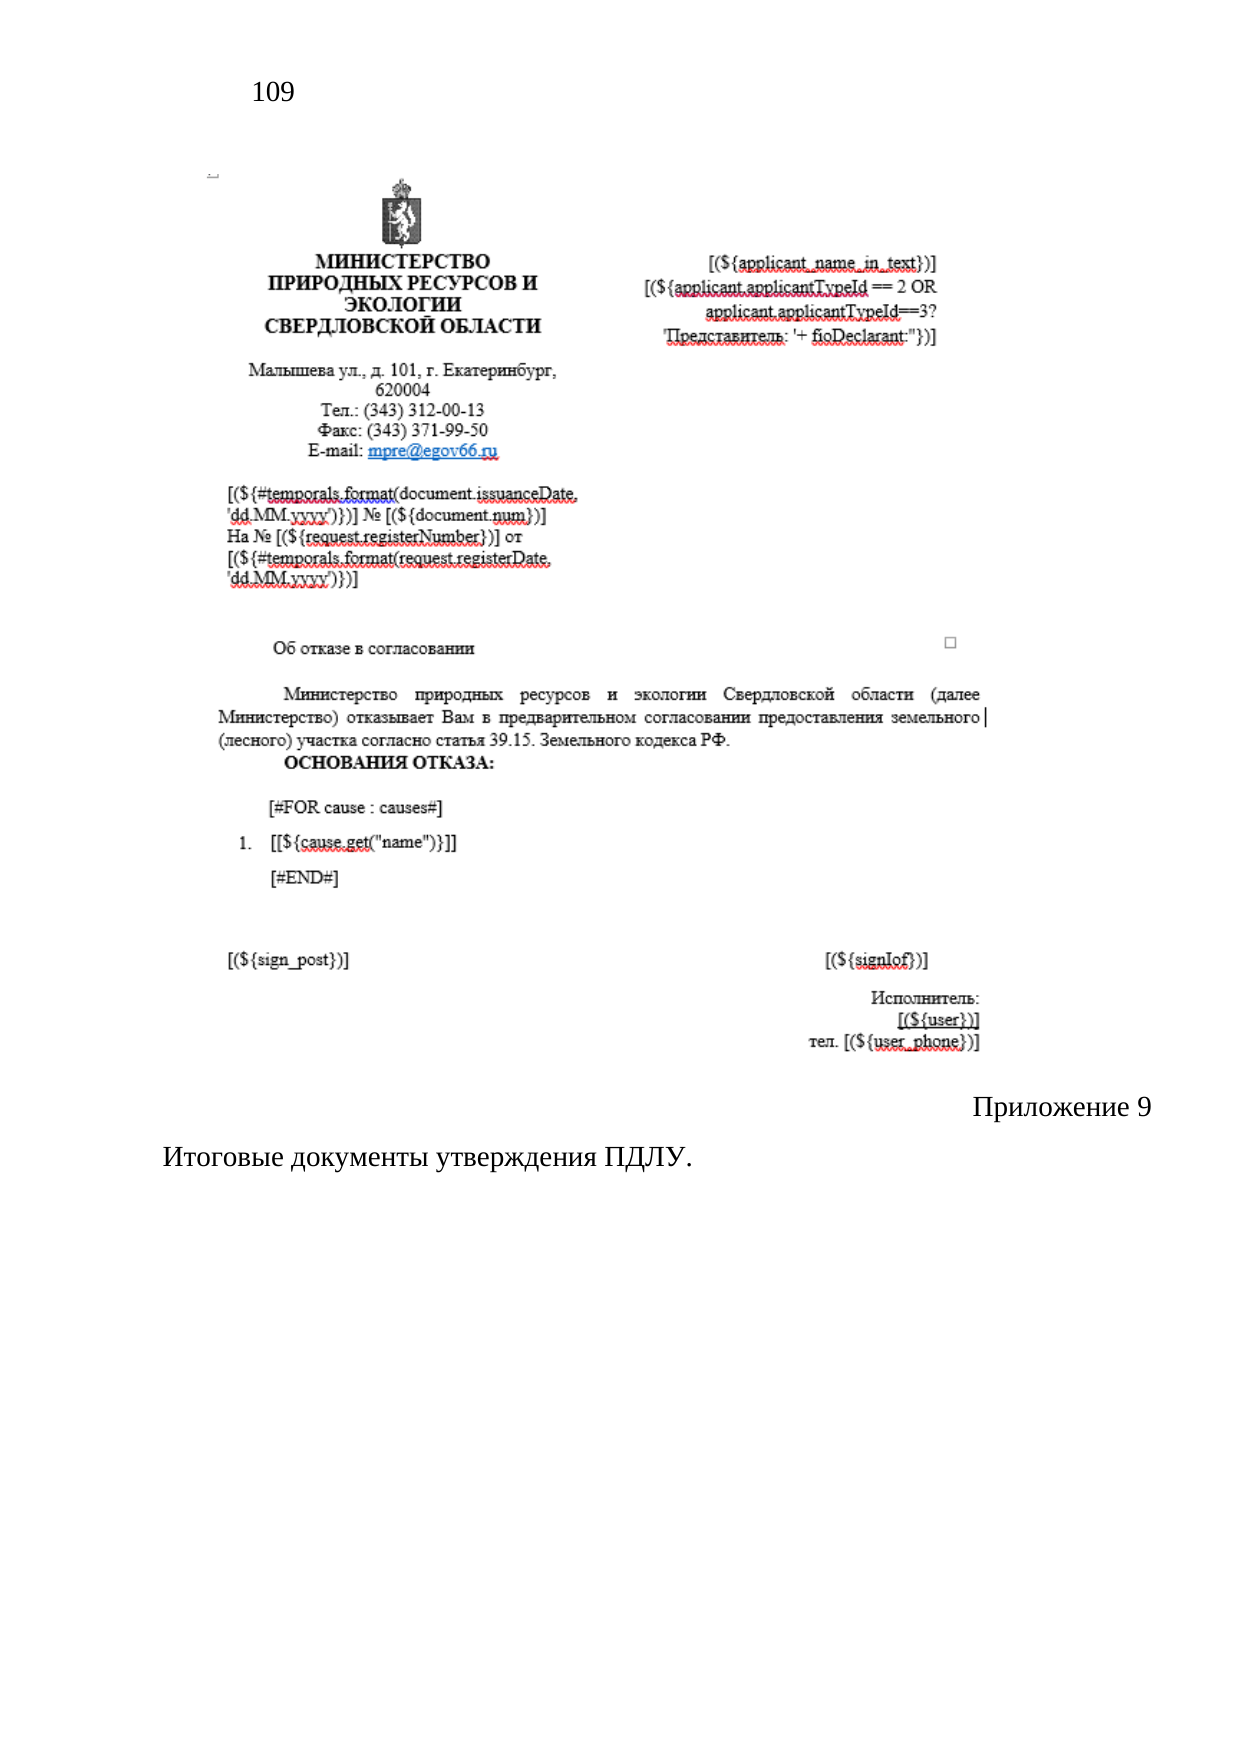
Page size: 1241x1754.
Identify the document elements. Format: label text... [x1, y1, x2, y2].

text Итоговые документы утверждения ПДЛУ. [162, 1139, 1152, 1173]
text Приложение 9 [162, 1089, 1152, 1123]
picture [206, 174, 998, 1073]
